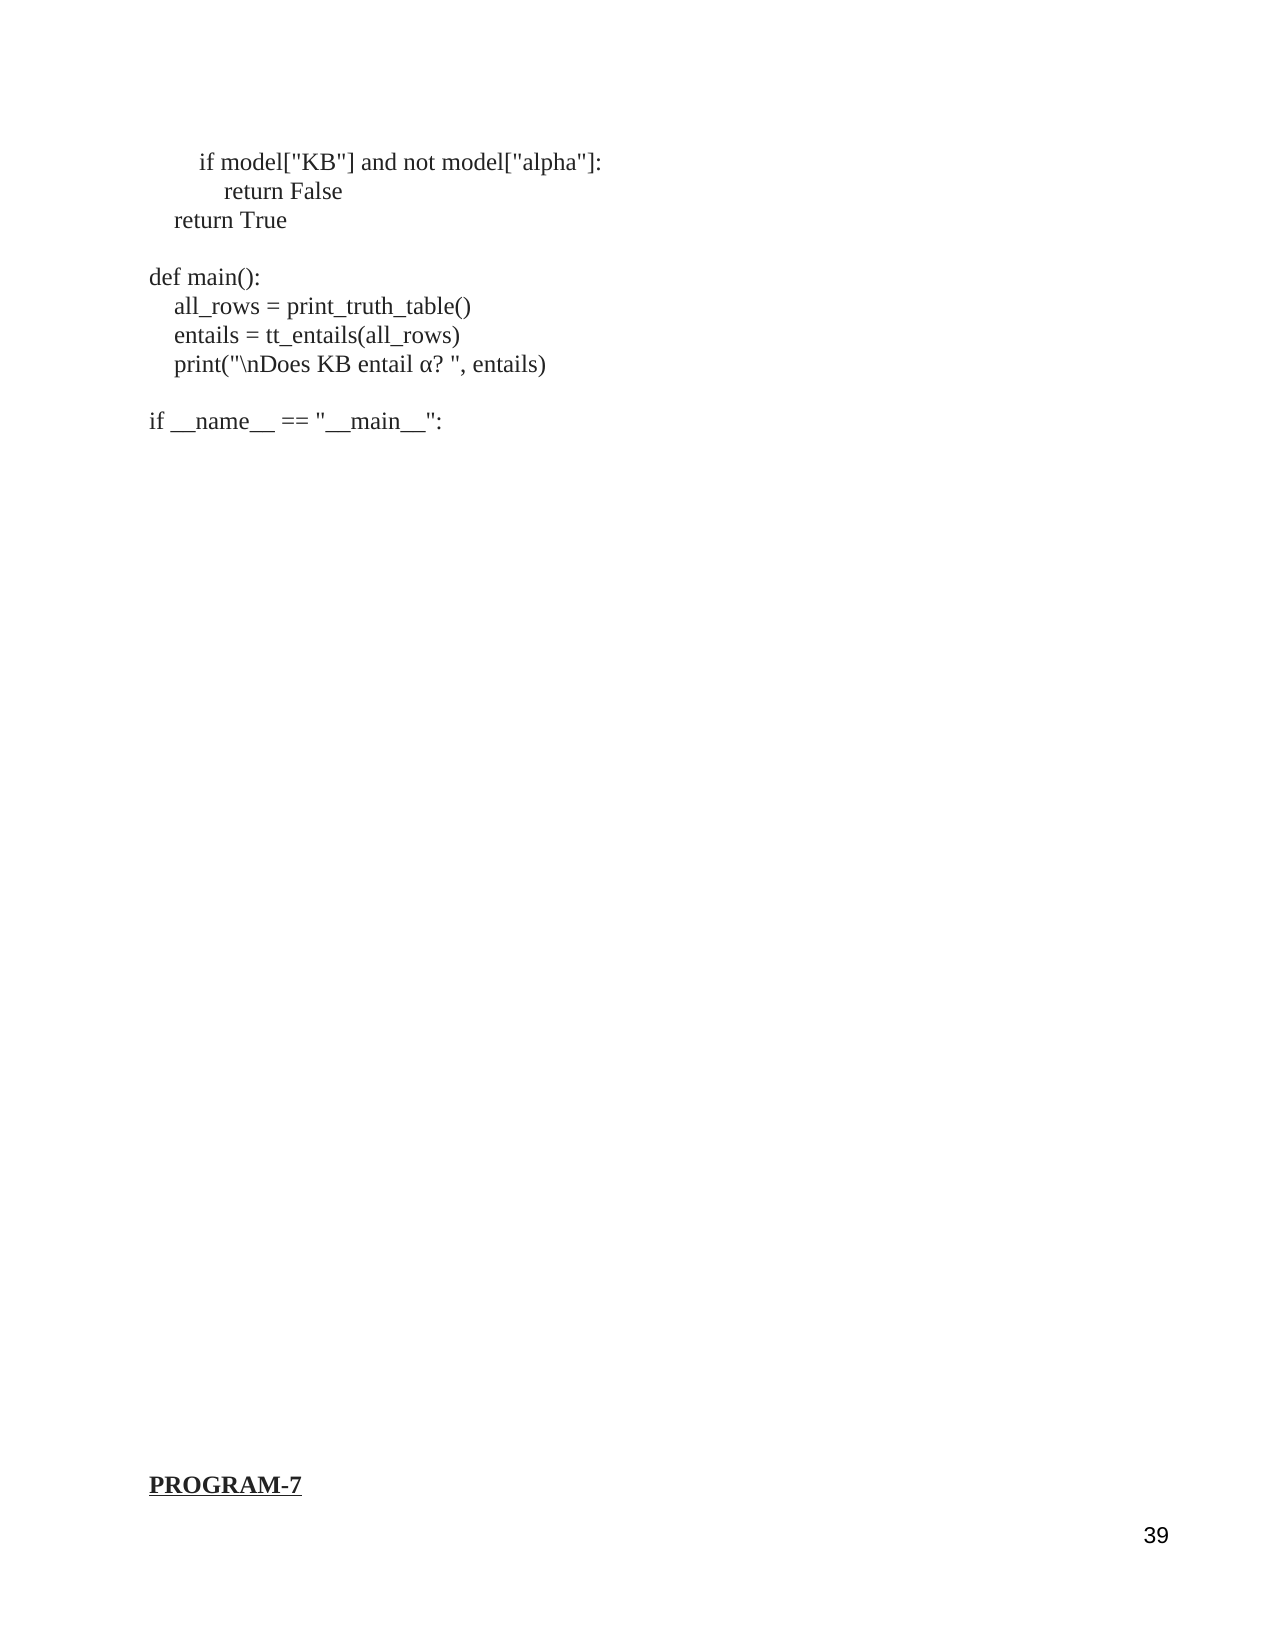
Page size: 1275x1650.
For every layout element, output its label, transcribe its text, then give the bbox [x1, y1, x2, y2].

text return False [149, 176, 1169, 205]
text def main(): [149, 262, 1169, 291]
text all_rows = print_truth_table() [149, 291, 1169, 320]
text PROGRAM-7 [149, 1470, 1169, 1499]
text return True [149, 205, 1169, 234]
text entails = tt_entails(all_rows) [149, 320, 1169, 349]
text print("\nDoes KB entail α? ", entails) [149, 349, 1169, 377]
text if model["KB"] and not model["alpha"]: [149, 147, 1169, 176]
text if __name__ == "__main__": [149, 406, 1169, 435]
